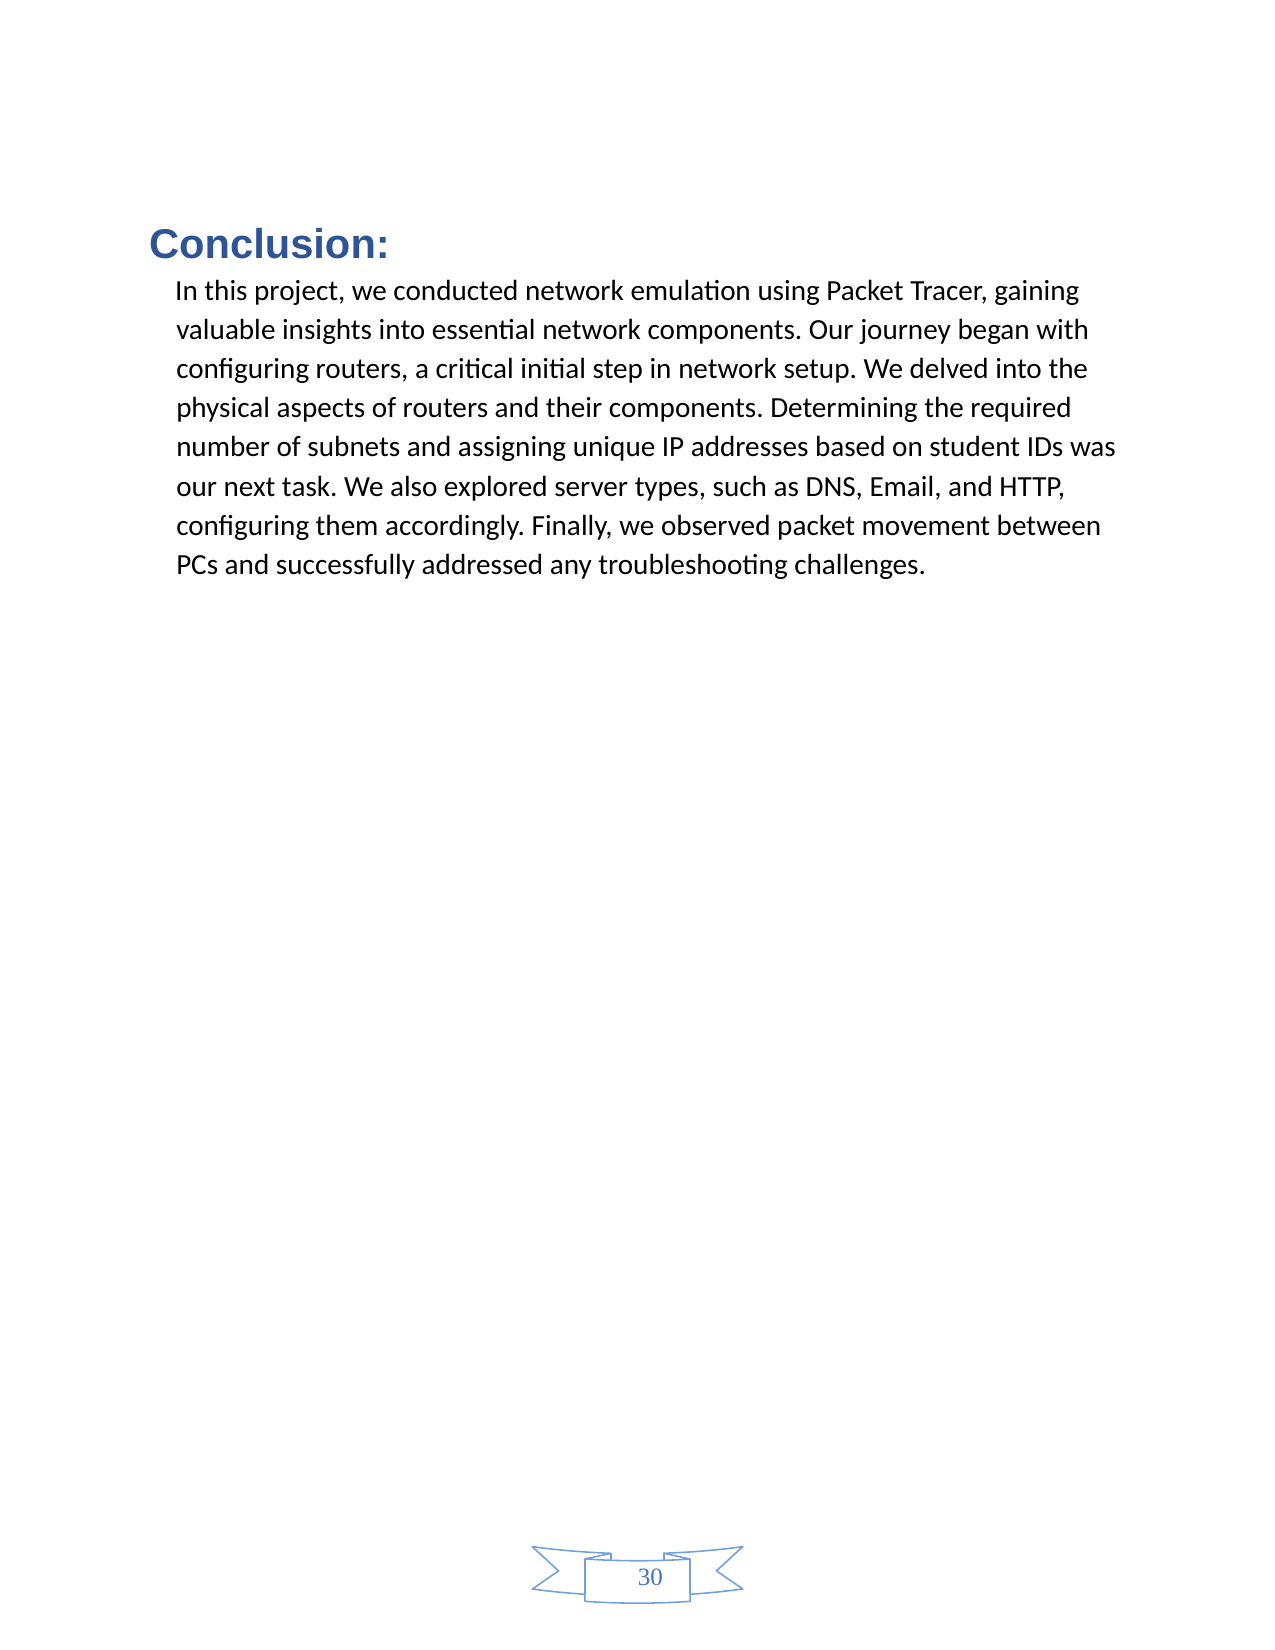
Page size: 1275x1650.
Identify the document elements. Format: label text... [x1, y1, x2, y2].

text In this project, we conducted network emulation using Packet Tracer, gaining valuable insights into essential network components. Our journey began with configuring routers, a critical initial step in network setup. We delved into the physical aspects of routers and their components. Determining the required number of subnets and assigning unique IP addresses based on student IDs was our next task. We also explored server types, such as DNS, Email, and HTTP, configuring them accordingly. Finally, we observed packet movement between PCs and successfully addressed any troubleshooting challenges. [175, 272, 1125, 582]
subtitle Conclusion: [149, 219, 1125, 267]
